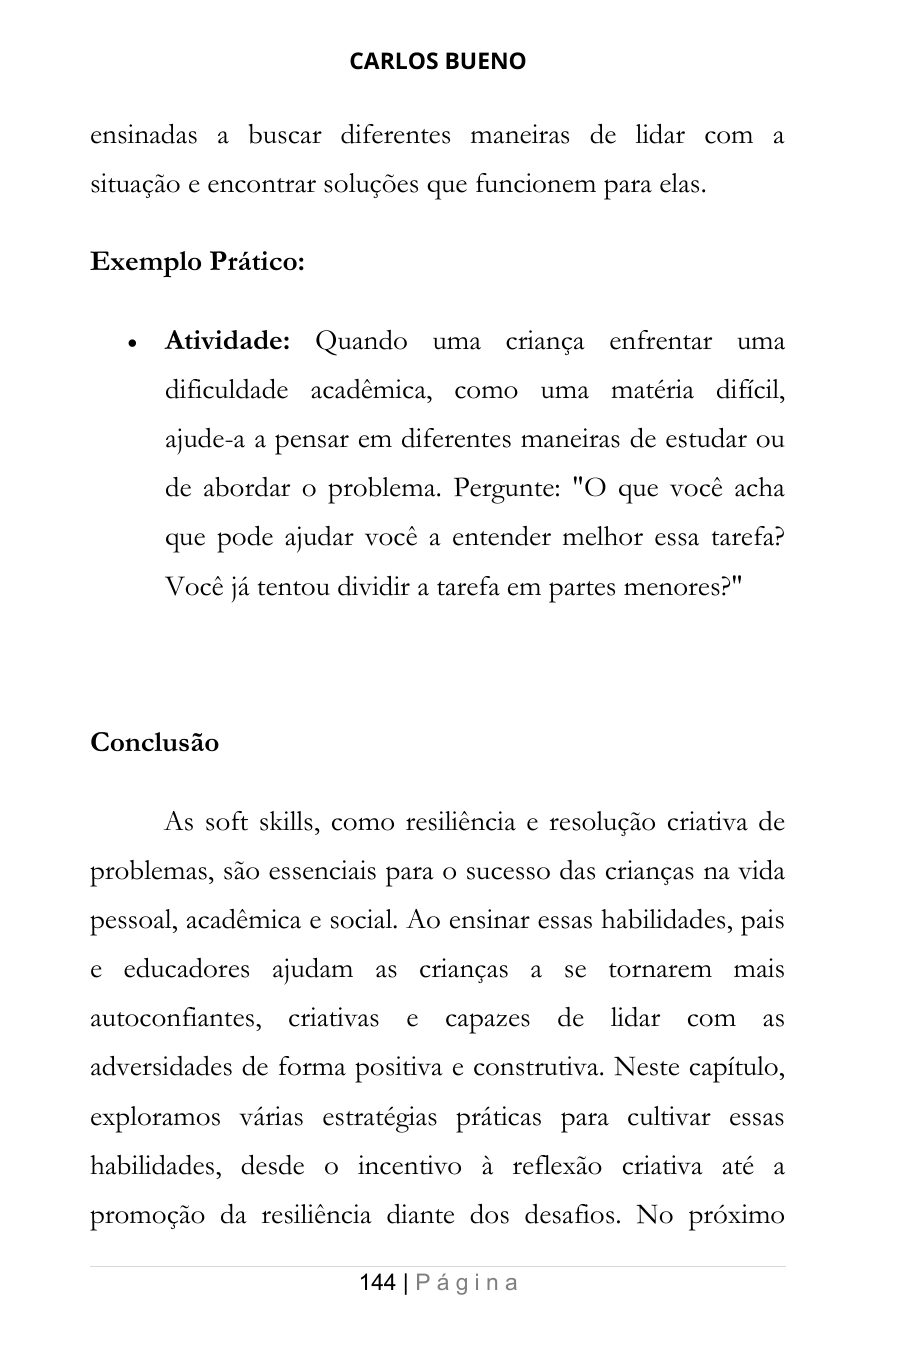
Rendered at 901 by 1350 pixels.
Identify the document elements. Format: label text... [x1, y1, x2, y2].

text Conclusão [90, 726, 786, 759]
text Exemplo Prático: [90, 246, 786, 278]
list Atividade: Quando uma criança enfrentar uma dificuldade acadêmica, como uma matéria difícil, ajude-a a pensar em diferentes maneiras de estudar ou de abordar o problema. Pergunte: "O que você acha que pode ajudar você a entender melhor essa tarefa? Você já tentou dividir a tarefa em partes menores?" [127, 324, 786, 603]
